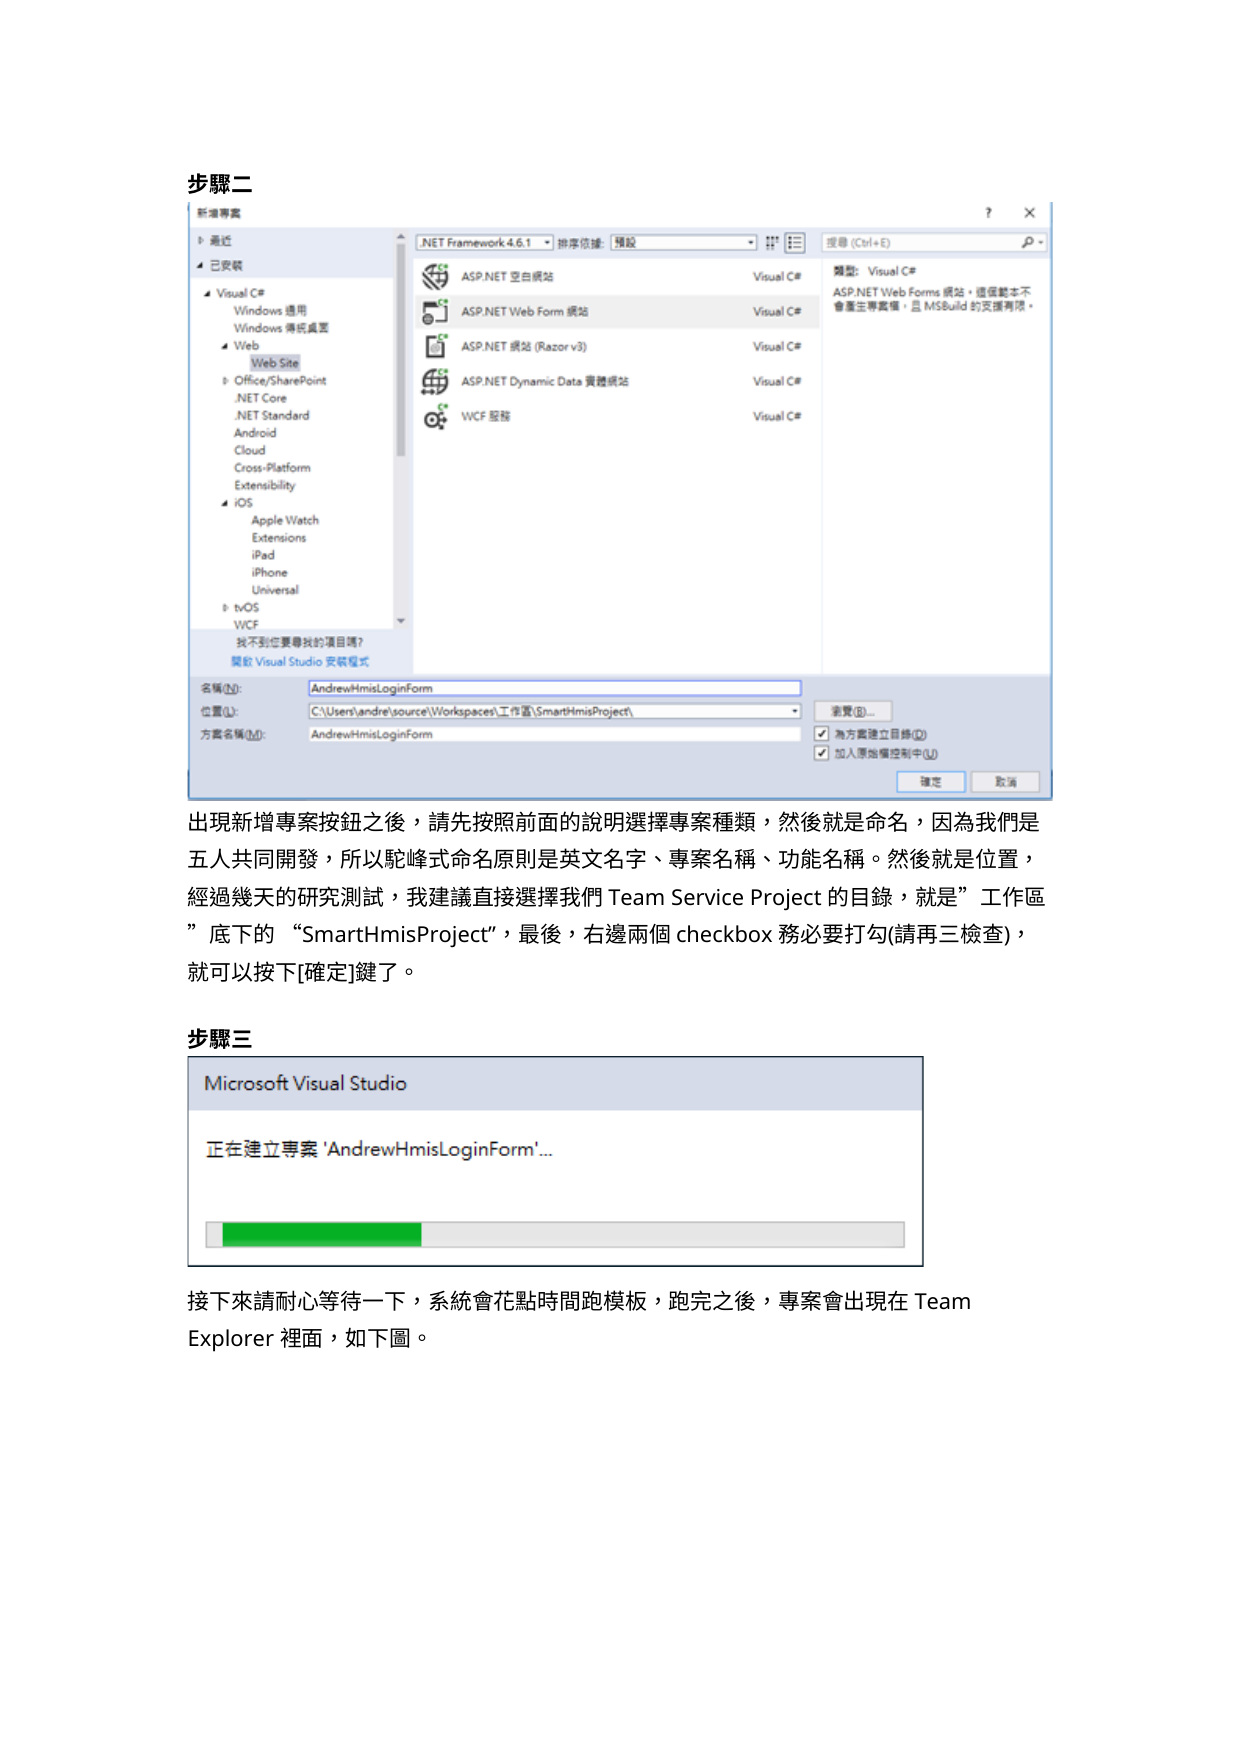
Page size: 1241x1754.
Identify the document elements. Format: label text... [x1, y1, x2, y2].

picture [187, 1056, 924, 1267]
text 步驟二 出現新增專案按鈕之後，請先按照前面的說明選擇專案種類，然後就是命名，因為我們是五人共同開發，所以駝峰式命名原則是英文名字、專案名稱、功能名稱。然後就是位置，經過幾天的研究測試，我建議直接選擇我們 Team Service Project 的目錄，就是”工作區”底下的 “SmartHmisProject”，最後，右邊兩個 checkbox 務必要打勾(請再三檢查)，就可以按下[確定]鍵了。 [187, 164, 1053, 202]
picture [187, 202, 1053, 801]
text 步驟二 出現新增專案按鈕之後，請先按照前面的說明選擇專案種類，然後就是命名，因為我們是五人共同開發，所以駝峰式命名原則是英文名字、專案名稱、功能名稱。然後就是位置，經過幾天的研究測試，我建議直接選擇我們 Team Service Project 的目錄，就是”工作區”底下的 “SmartHmisProject”，最後，右邊兩個 checkbox 務必要打勾(請再三檢查)，就可以按下[確定]鍵了。 [187, 801, 1053, 989]
